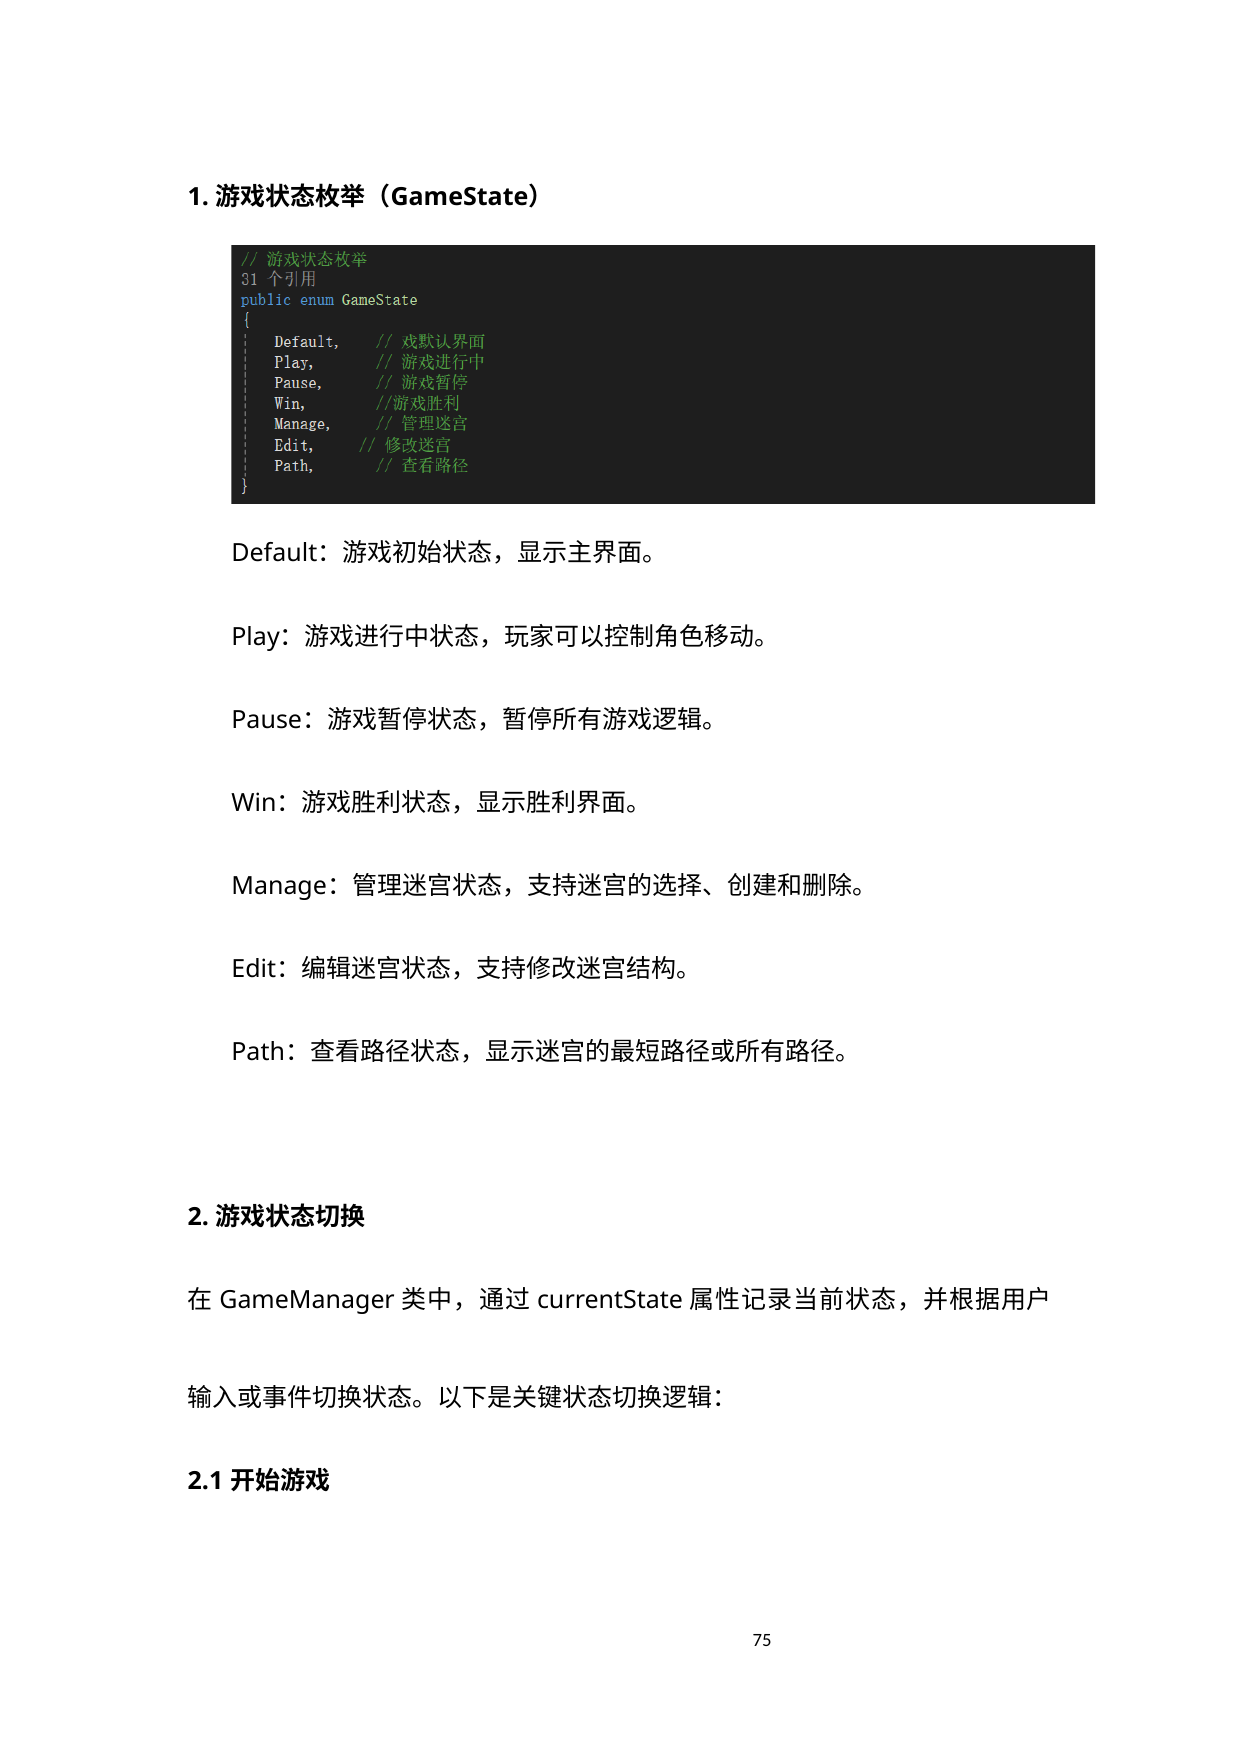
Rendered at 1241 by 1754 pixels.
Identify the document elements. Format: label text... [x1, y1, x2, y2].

text Edit：编辑迷宫状态，支持修改迷宫结构。 [187, 934, 1053, 999]
text Play：游戏进行中状态，玩家可以控制角色移动。 [187, 602, 1053, 667]
text 2. 游戏状态切换 [187, 1182, 1053, 1247]
text 在 GameManager 类中，通过 currentState 属性记录当前状态，并根据用户输入或事件切换状态。以下是关键状态切换逻辑： [187, 1265, 1053, 1428]
text Path：查看路径状态，显示迷宫的最短路径或所有路径。 [187, 1017, 1053, 1082]
text 1. 游戏状态枚举（GameState） [187, 162, 1053, 227]
text Manage：管理迷宫状态，支持迷宫的选择、创建和删除。 [187, 851, 1053, 916]
picture [231, 245, 1096, 504]
text Default：游戏初始状态，显示主界面。 [187, 518, 1053, 583]
text Pause：游戏暂停状态，暂停所有游戏逻辑。 [187, 685, 1053, 750]
text Win：游戏胜利状态，显示胜利界面。 [187, 768, 1053, 833]
text 2.1 开始游戏 [187, 1446, 1053, 1511]
